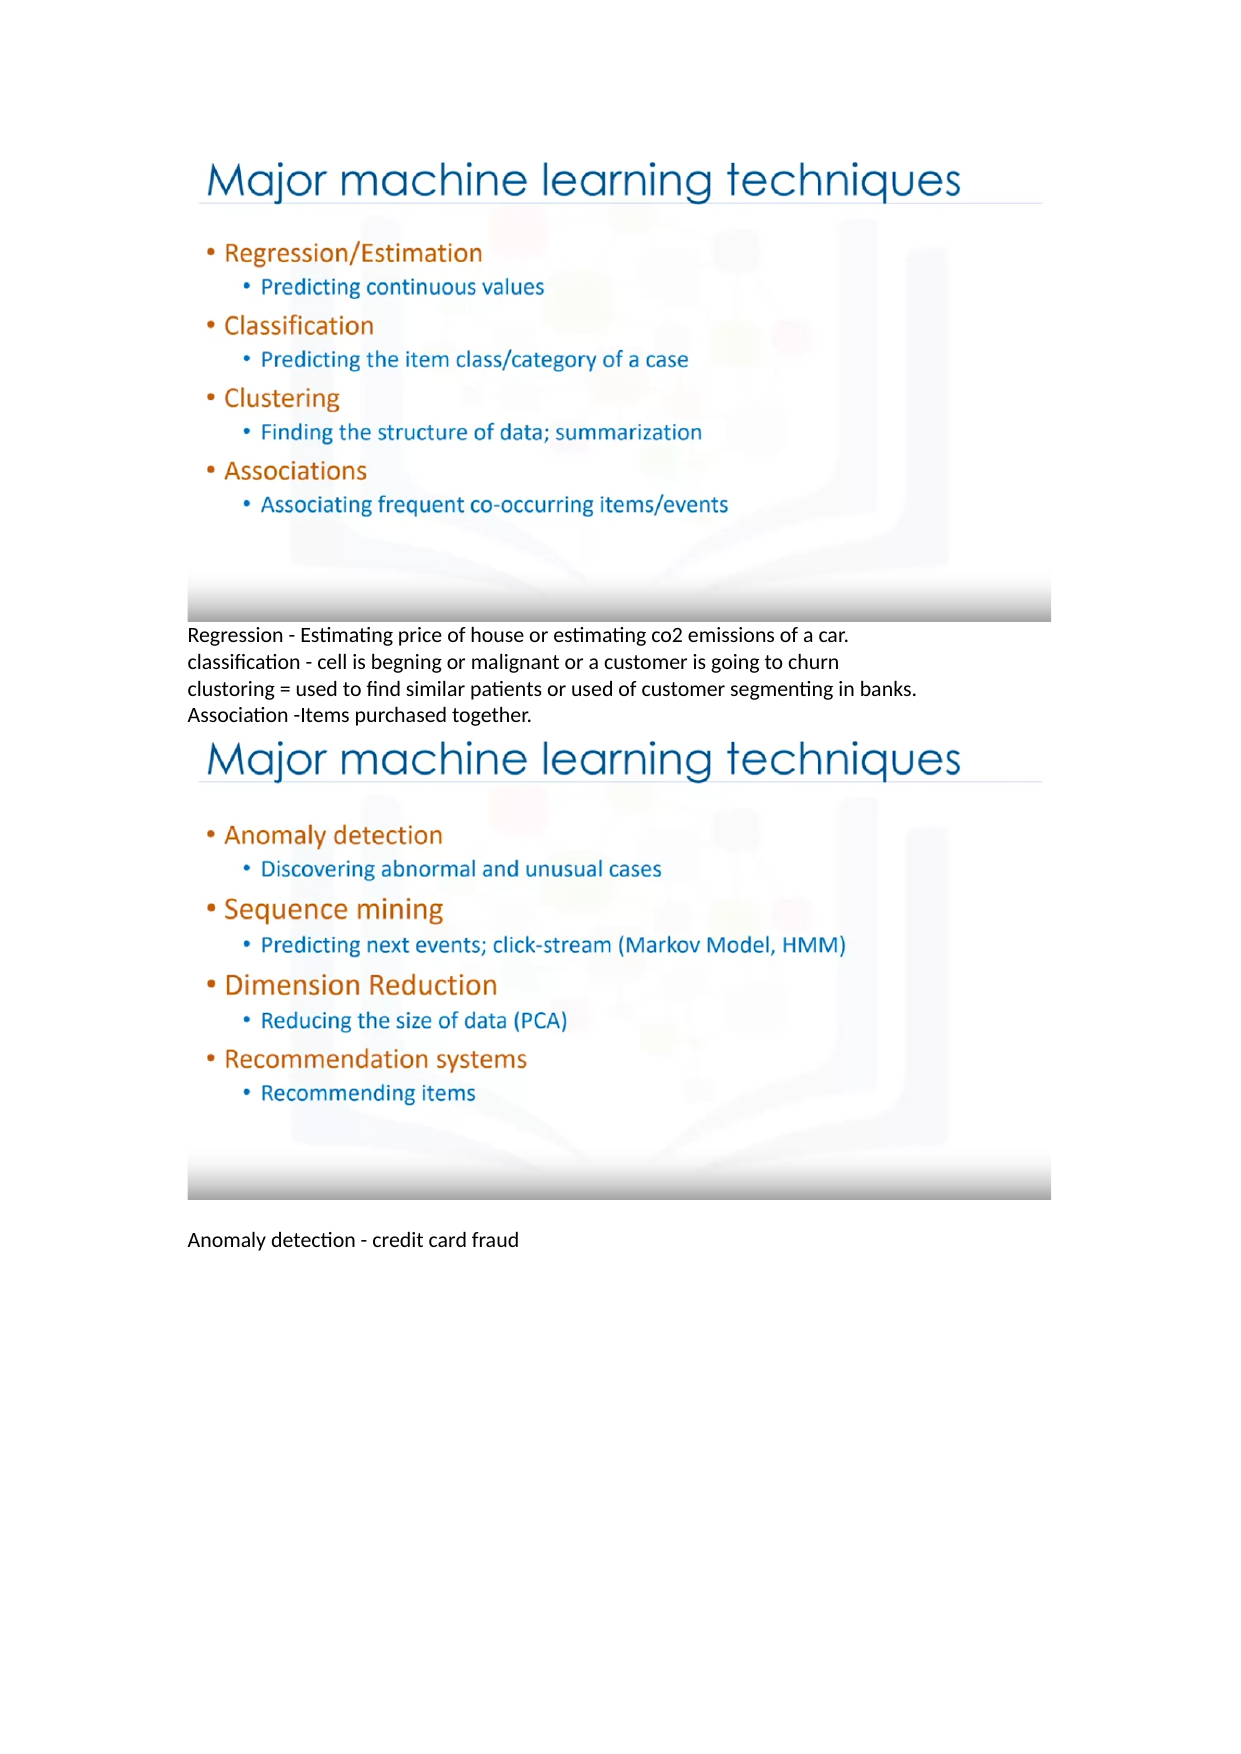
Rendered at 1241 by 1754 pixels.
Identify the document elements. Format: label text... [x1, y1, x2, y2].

picture [187, 728, 1052, 1200]
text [187, 150, 1053, 648]
text classification - cell is begning or malignant or a customer is going to churn [187, 648, 1053, 675]
text clustoring = used to find similar patients or used of customer segmenting in banks. [187, 675, 1053, 701]
picture [187, 150, 1052, 622]
text Anomaly detection - credit card fraud [187, 1226, 1053, 1253]
text Association -Items purchased together. [187, 701, 1053, 728]
